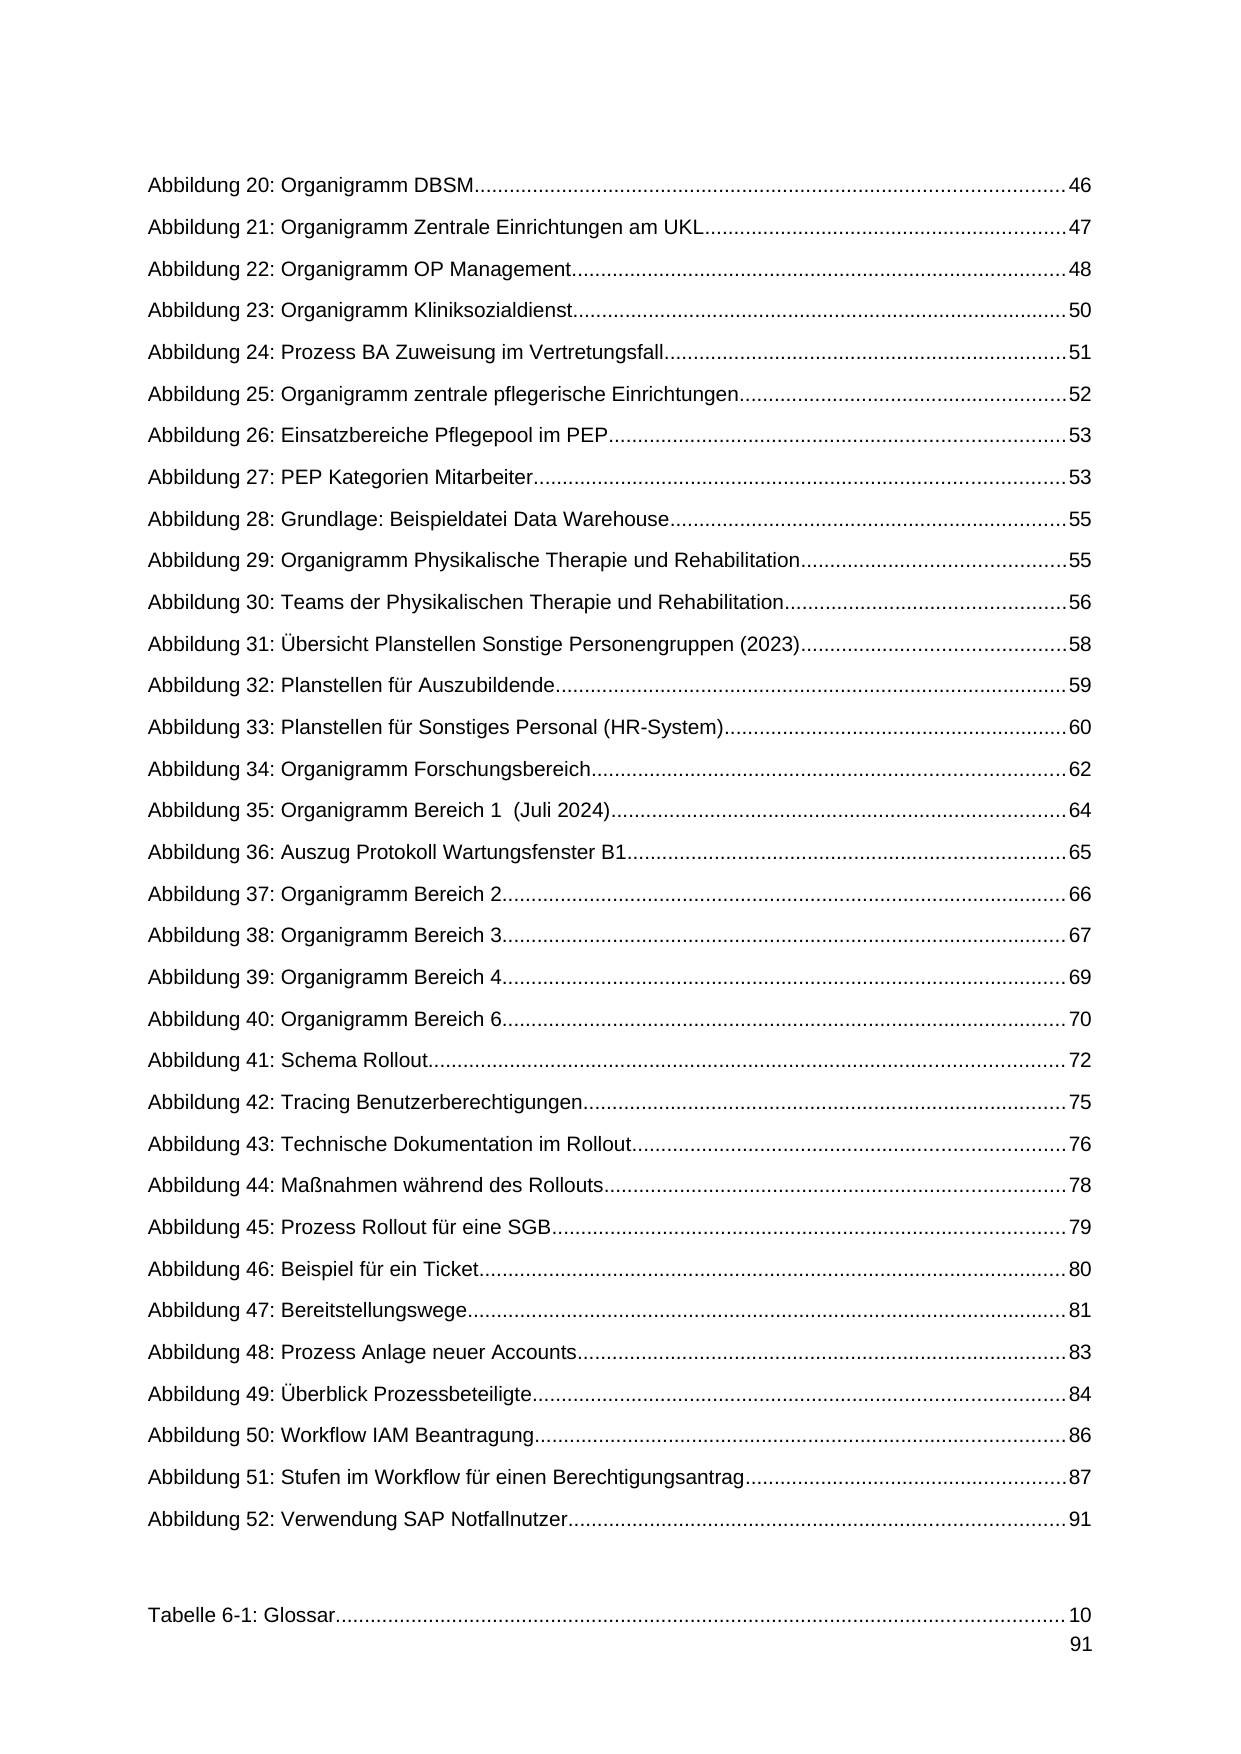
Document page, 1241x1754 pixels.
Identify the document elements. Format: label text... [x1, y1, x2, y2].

text Abbildung 38: Organigramm Bereich 3 67 [148, 919, 1093, 949]
text Abbildung 37: Organigramm Bereich 2 66 [148, 878, 1093, 907]
text Abbildung 41: Schema Rollout 72 [148, 1044, 1093, 1074]
text Tabelle 6-1: Glossar 10 [148, 1599, 1093, 1628]
text Abbildung 23: Organigramm Kliniksozialdienst 50 [148, 294, 1093, 324]
text Abbildung 24: Prozess BA Zuweisung im Vertretungsfall 51 [148, 336, 1093, 365]
text Abbildung 29: Organigramm Physikalische Therapie und Rehabilitation 55 [148, 544, 1093, 574]
text Abbildung 30: Teams der Physikalischen Therapie und Rehabilitation 56 [148, 586, 1093, 615]
text Abbildung 47: Bereitstellungswege 81 [148, 1294, 1093, 1324]
text Abbildung 26: Einsatzbereiche Pflegepool im PEP 53 [148, 419, 1093, 449]
text Abbildung 36: Auszug Protokoll Wartungsfenster B1 65 [148, 836, 1093, 865]
text Abbildung 40: Organigramm Bereich 6 70 [148, 1003, 1093, 1032]
text Abbildung 35: Organigramm Bereich 1 (Juli 2024) 64 [148, 794, 1093, 824]
text Abbildung 45: Prozess Rollout für eine SGB 79 [148, 1211, 1093, 1240]
text Abbildung 48: Prozess Anlage neuer Accounts 83 [148, 1336, 1093, 1365]
text Abbildung 43: Technische Dokumentation im Rollout 76 [148, 1128, 1093, 1157]
text Abbildung 51: Stufen im Workflow für einen Berechtigungsantrag 87 [148, 1461, 1093, 1490]
text Abbildung 20: Organigramm DBSM 46 [148, 169, 1093, 199]
text Abbildung 50: Workflow IAM Beantragung 86 [148, 1419, 1093, 1449]
text Abbildung 27: PEP Kategorien Mitarbeiter 53 [148, 461, 1093, 490]
text Abbildung 42: Tracing Benutzerberechtigungen 75 [148, 1086, 1093, 1115]
text Abbildung 32: Planstellen für Auszubildende 59 [148, 669, 1093, 699]
text Abbildung 22: Organigramm OP Management 48 [148, 253, 1093, 282]
text Abbildung 44: Maßnahmen während des Rollouts 78 [148, 1169, 1093, 1199]
text Abbildung 39: Organigramm Bereich 4 69 [148, 961, 1093, 990]
text Abbildung 31: Übersicht Planstellen Sonstige Personengruppen (2023) 58 [148, 628, 1093, 657]
text Abbildung 34: Organigramm Forschungsbereich 62 [148, 753, 1093, 782]
text Abbildung 28: Grundlage: Beispieldatei Data Warehouse 55 [148, 503, 1093, 532]
text Abbildung 46: Beispiel für ein Ticket 80 [148, 1253, 1093, 1282]
text Abbildung 25: Organigramm zentrale pflegerische Einrichtungen 52 [148, 378, 1093, 407]
text Abbildung 33: Planstellen für Sonstiges Personal (HR-System) 60 [148, 711, 1093, 740]
text Abbildung 49: Überblick Prozessbeteiligte 84 [148, 1378, 1093, 1407]
text Abbildung 21: Organigramm Zentrale Einrichtungen am UKL 47 [148, 211, 1093, 240]
text Abbildung 52: Verwendung SAP Notfallnutzer 91 [148, 1503, 1093, 1532]
